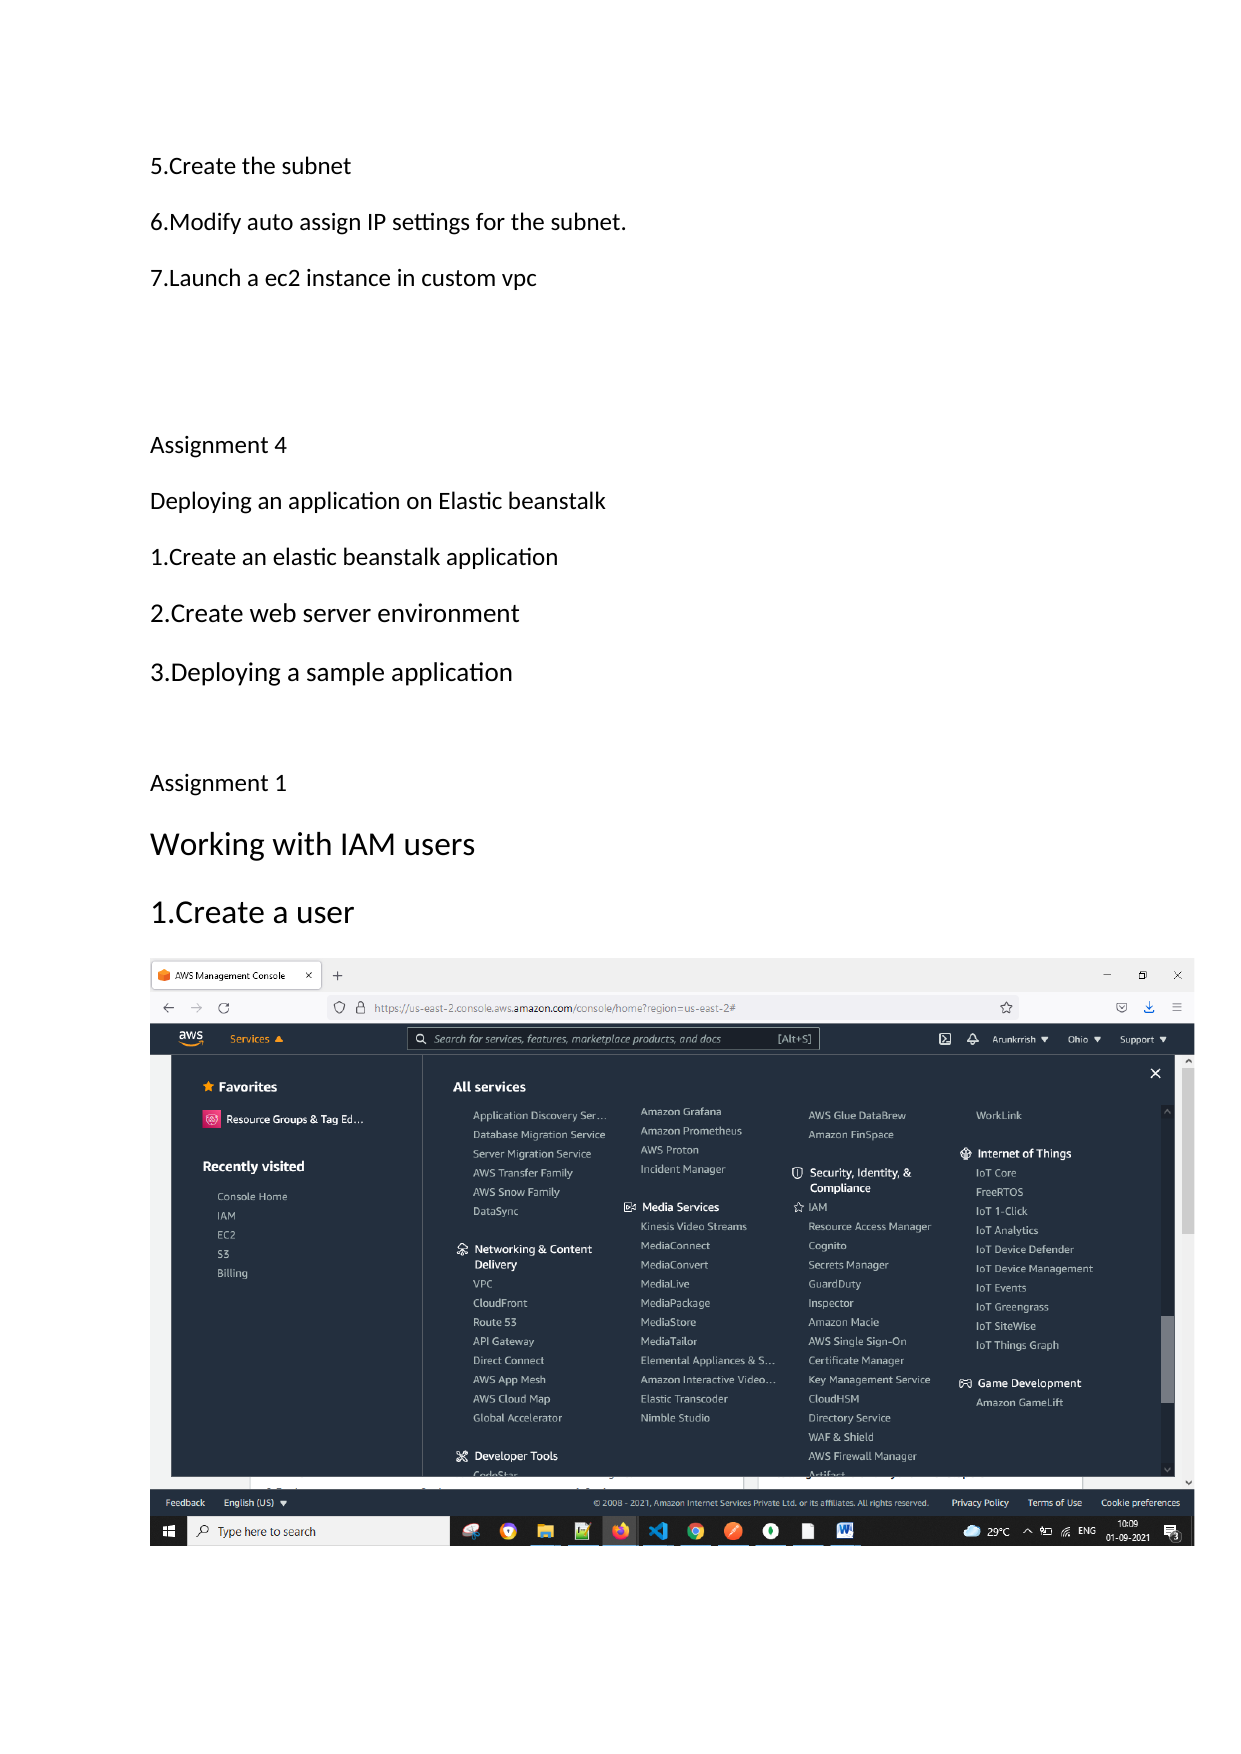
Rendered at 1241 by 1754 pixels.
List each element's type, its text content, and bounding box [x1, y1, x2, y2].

text Assignment 4 [150, 429, 1090, 460]
text Deploying an application on Elastic beanstalk [150, 485, 1090, 516]
text Working with IAM users [150, 823, 1090, 864]
text 1.Create an elastic beanstalk application [150, 541, 1090, 571]
text 5.Create the subnet [150, 150, 1090, 181]
text 1.Create a user [150, 891, 1090, 931]
text 7.Launch a ec2 instance in custom vpc [150, 262, 1090, 292]
text 2.Create web server environment [150, 597, 1090, 630]
picture [150, 958, 1195, 1546]
text 6.Modify auto assign IP settings for the subnet. [150, 206, 1090, 236]
text 3.Deploying a sample application [150, 655, 1090, 688]
text Assignment 1 [150, 767, 1090, 798]
